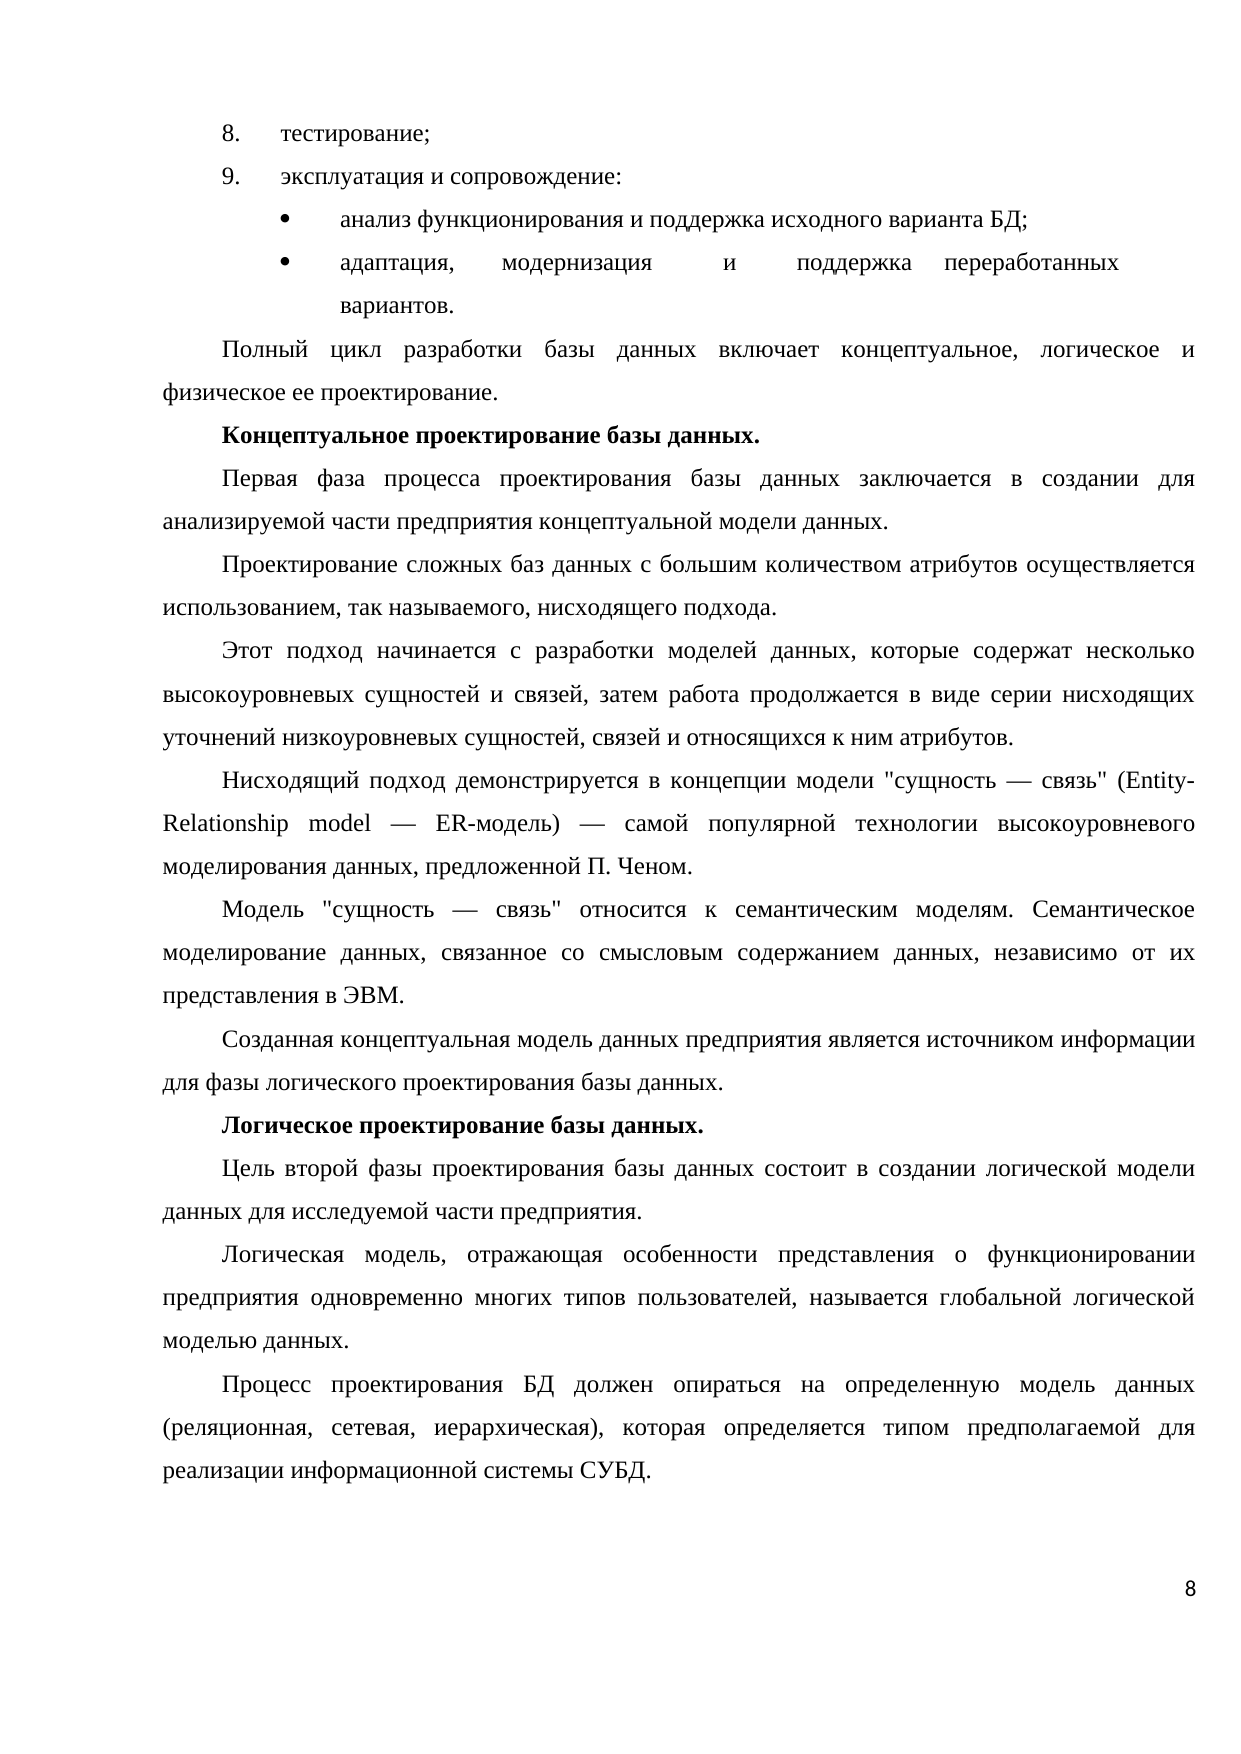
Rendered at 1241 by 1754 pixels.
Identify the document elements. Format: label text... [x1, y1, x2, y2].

text Нисходящий подход демонстрируется в концепции модели "сущность — связь" (Entity-Relationship model — ER-модель) — самой популярной технологии высокоуровневого моделирования данных, предложенной П. Ченом. [162, 765, 1196, 880]
text Созданная концептуальная модель данных предприятия является источником информации для фазы логического проектирования базы данных. [162, 1024, 1196, 1096]
text Проектирование сложных баз данных с большим количеством атрибутов осуществляется использованием, так называемого, нисходящего подхода. [162, 549, 1196, 621]
text Модель "сущность — связь" относится к семантическим моделям. Семантическое моделирование данных, связанное со смысловым содержанием данных, независимо от их представления в ЭВМ. [162, 894, 1196, 1009]
text Процесс проектирования БД должен опираться на определенную модель данных (реляционная, сетевая, иерархическая), которая определяется типом предполагаемой для реализации информационной системы СУБД. [162, 1369, 1196, 1484]
text Концептуальное проектирование базы данных. [162, 420, 1196, 449]
text Этот подход начинается с разработки моделей данных, которые содержат несколько высокоуровневых сущностей и связей, затем работа продолжается в виде серии нисходящих уточнений низкоуровневых сущностей, связей и относящихся к ним атрибутов. [162, 636, 1196, 751]
text Полный цикл разработки базы данных включает концептуальное, логическое и физическое ее проектирование. [162, 334, 1196, 406]
text Цель второй фазы проектирования базы данных состоит в создании логической модели данных для исследуемой части предприятия. [162, 1153, 1196, 1225]
list тестирование; [222, 118, 1196, 147]
list эксплуатация и сопровождение: [222, 161, 1196, 190]
text Первая фаза процесса проектирования базы данных заключается в создании для анализируемой части предприятия концептуальной модели данных. [162, 463, 1196, 535]
list анализ функционирования и поддержка исходного варианта БД; [281, 204, 1196, 233]
text Логическое проектирование базы данных. [162, 1110, 1196, 1139]
list адаптация, модернизация и поддержка переработанных вариантов. [281, 247, 1196, 319]
text Логическая модель, отражающая особенности представления о функционировании предприятия одновременно многих типов пользователей, называется глобальной логической моделью данных. [162, 1239, 1196, 1354]
